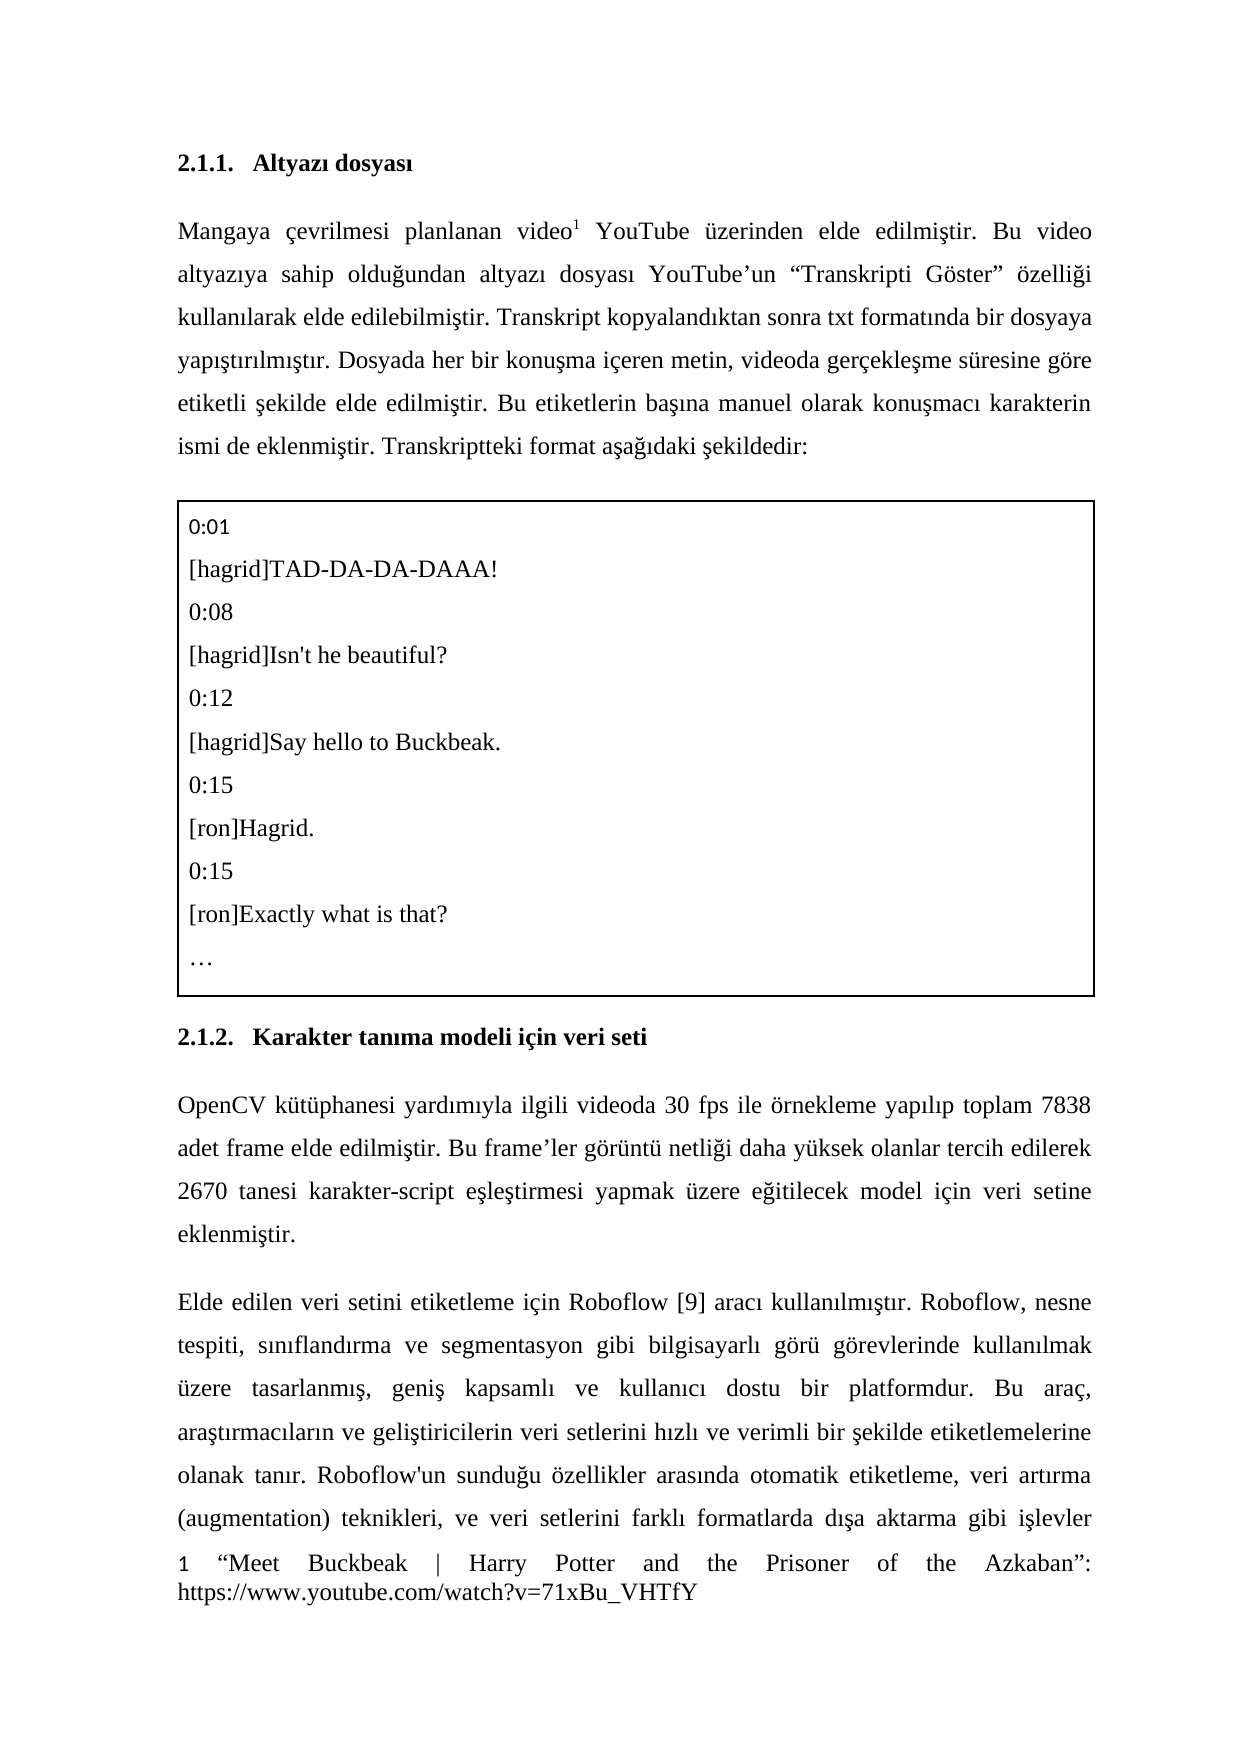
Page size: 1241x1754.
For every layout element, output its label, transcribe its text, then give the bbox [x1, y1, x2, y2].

text Mangaya çevrilmesi planlanan video YouTube üzerinden elde edilmiştir. Bu video altyazıya sahip olduğundan altyazı dosyası YouTube’un “Transkripti Göster” özelliği kullanılarak elde edilebilmiştir. Transkript kopyalandıktan sonra txt formatında bir dosyaya yapıştırılmıştır. Dosyada her bir konuşma içeren metin, videoda gerçekleşme süresine göre etiketli şekilde elde edilmiştir. Bu etiketlerin başına manuel olarak konuşmacı karakterin ismi de eklenmiştir. Transkriptteki format aşağıdaki şekildedir: [177, 216, 1092, 460]
list Altyazı dosyası [177, 148, 1092, 176]
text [177, 1287, 1092, 1532]
list Karakter tanıma modeli için veri seti [177, 1022, 1092, 1050]
text OpenCV kütüphanesi yardımıyla ilgili videoda 30 fps ile örnekleme yapılıp toplam 7838 adet frame elde edilmiştir. Bu frame’ler görüntü netliği daha yüksek olanlar tercih edilerek 2670 tanesi karakter-script eşleştirmesi yapmak üzere eğitilecek model için veri setine eklenmiştir. [177, 1090, 1092, 1248]
